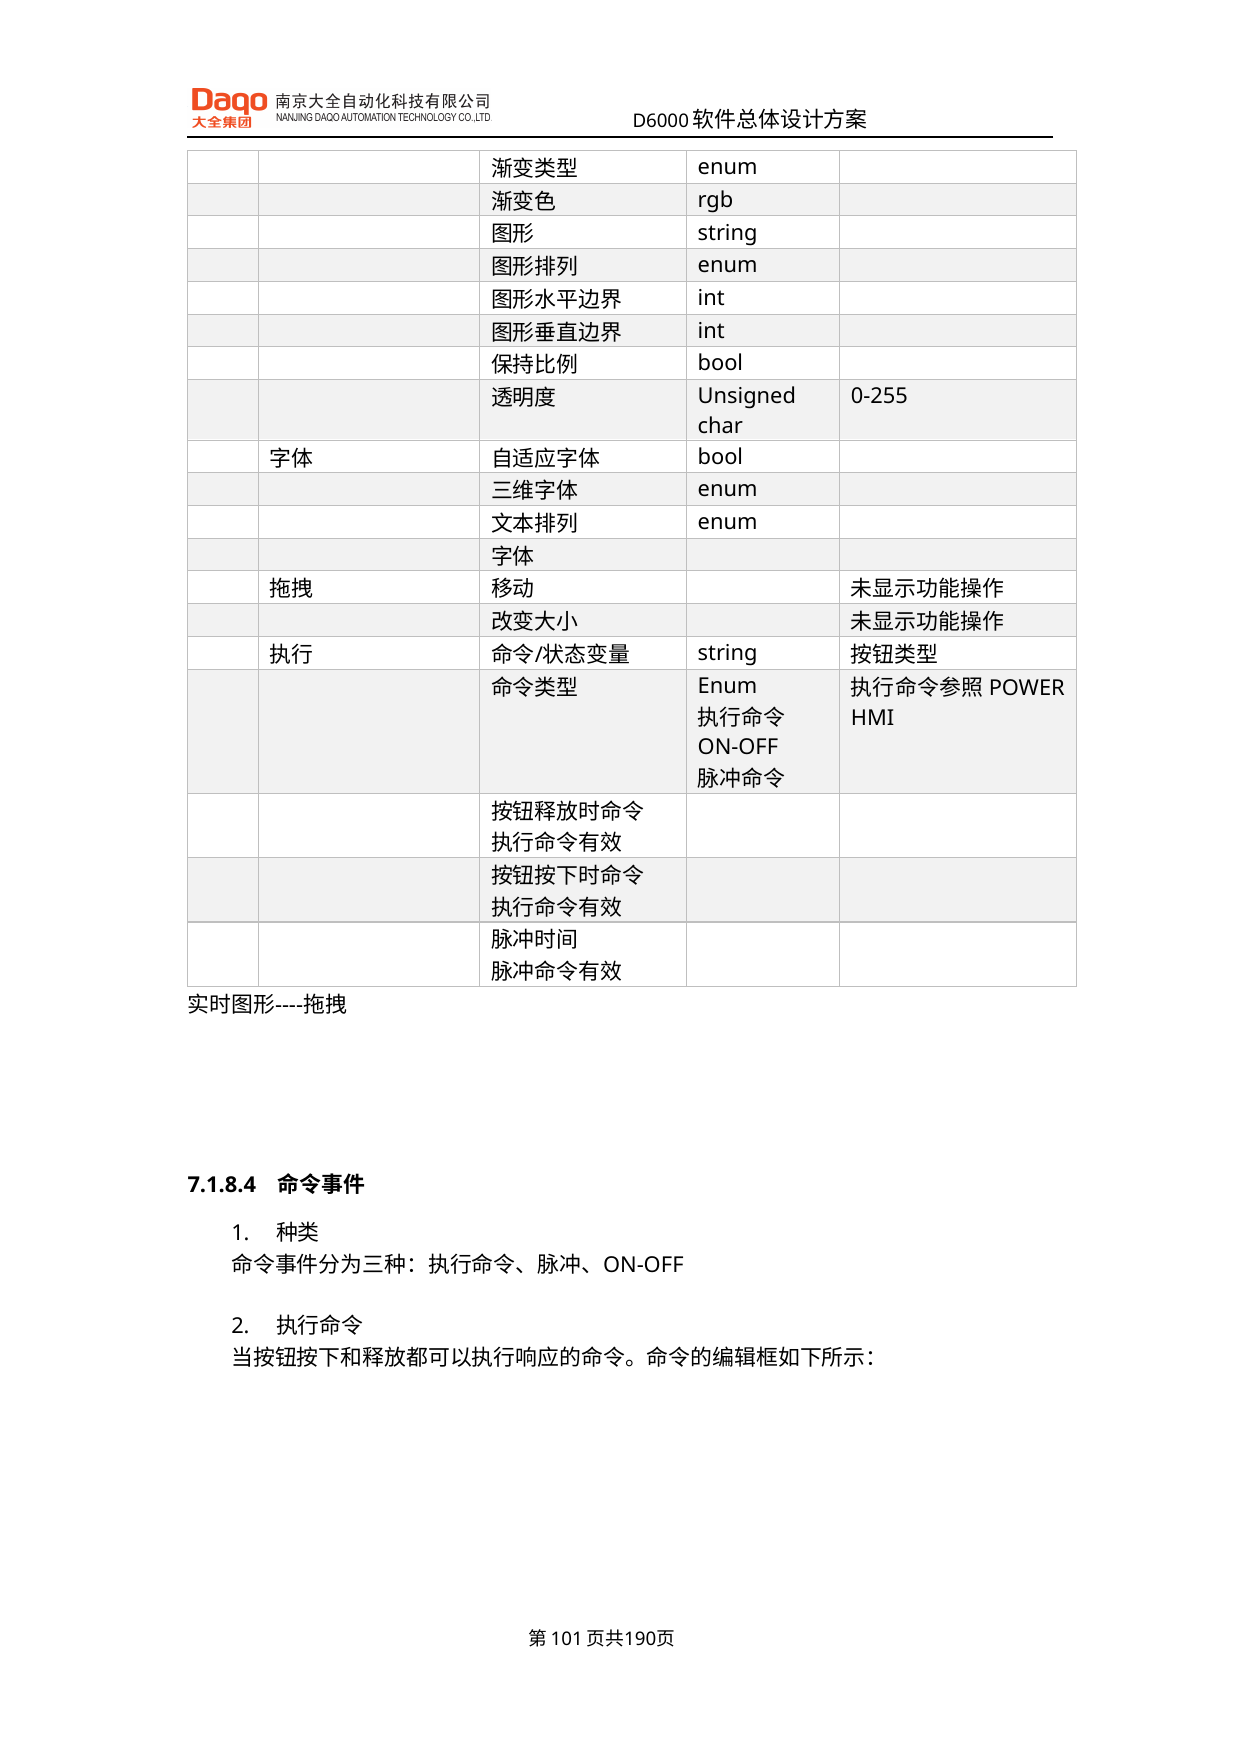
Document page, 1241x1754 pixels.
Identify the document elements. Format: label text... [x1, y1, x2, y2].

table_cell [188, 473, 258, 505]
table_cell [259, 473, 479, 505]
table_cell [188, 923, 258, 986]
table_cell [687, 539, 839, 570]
text 当按钮按下和释放都可以执行响应的命令。命令的编辑框如下所示： [187, 1340, 1053, 1372]
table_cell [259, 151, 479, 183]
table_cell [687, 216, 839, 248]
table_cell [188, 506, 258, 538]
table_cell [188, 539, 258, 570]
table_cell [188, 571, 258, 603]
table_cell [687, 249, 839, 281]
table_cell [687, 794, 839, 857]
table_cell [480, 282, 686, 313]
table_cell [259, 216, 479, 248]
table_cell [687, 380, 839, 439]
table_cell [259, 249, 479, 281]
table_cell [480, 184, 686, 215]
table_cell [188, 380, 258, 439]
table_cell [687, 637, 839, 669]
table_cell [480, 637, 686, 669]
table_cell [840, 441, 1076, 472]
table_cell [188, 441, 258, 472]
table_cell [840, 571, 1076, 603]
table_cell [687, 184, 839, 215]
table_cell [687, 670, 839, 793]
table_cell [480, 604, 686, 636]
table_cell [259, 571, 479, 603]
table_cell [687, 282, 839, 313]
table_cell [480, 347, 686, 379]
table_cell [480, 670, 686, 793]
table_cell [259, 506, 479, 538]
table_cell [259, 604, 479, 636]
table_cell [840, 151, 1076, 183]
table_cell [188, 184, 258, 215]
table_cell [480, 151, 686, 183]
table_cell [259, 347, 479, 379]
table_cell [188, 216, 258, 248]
text 2. 执行命令 [187, 1308, 1053, 1340]
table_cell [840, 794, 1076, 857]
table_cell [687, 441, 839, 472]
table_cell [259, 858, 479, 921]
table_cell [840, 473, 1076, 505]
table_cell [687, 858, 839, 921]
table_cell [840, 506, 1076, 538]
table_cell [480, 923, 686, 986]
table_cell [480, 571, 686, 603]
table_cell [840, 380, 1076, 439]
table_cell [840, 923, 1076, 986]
text 命令事件分为三种：执行命令、脉冲、ON-OFF [187, 1247, 1053, 1279]
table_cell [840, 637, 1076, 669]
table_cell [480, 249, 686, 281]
subtitle 命令事件 [187, 1167, 1053, 1199]
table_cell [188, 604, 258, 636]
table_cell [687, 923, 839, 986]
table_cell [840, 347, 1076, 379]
text 实时图形----拖拽 [187, 987, 1053, 1018]
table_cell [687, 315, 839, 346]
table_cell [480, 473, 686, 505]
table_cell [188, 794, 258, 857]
text 1. 种类 [187, 1215, 1053, 1247]
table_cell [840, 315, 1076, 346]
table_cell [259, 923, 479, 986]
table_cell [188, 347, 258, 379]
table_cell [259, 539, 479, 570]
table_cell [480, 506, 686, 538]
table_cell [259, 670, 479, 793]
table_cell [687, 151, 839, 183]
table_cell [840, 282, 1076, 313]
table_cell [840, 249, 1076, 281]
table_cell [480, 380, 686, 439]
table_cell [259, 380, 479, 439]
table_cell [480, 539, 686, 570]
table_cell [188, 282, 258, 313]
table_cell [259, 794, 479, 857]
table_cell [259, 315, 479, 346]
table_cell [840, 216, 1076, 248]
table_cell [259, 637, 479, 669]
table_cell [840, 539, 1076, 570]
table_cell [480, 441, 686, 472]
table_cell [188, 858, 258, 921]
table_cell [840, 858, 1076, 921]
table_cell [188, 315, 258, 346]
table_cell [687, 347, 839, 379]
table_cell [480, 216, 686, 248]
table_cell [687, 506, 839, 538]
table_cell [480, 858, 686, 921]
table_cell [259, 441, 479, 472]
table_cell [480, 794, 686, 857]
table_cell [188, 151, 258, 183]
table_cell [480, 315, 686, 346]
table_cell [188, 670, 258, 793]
picture [187, 88, 492, 128]
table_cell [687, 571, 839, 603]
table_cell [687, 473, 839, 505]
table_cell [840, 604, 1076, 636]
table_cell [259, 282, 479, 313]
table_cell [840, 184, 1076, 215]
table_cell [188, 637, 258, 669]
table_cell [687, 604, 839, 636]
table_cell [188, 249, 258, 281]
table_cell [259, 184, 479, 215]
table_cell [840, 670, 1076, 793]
